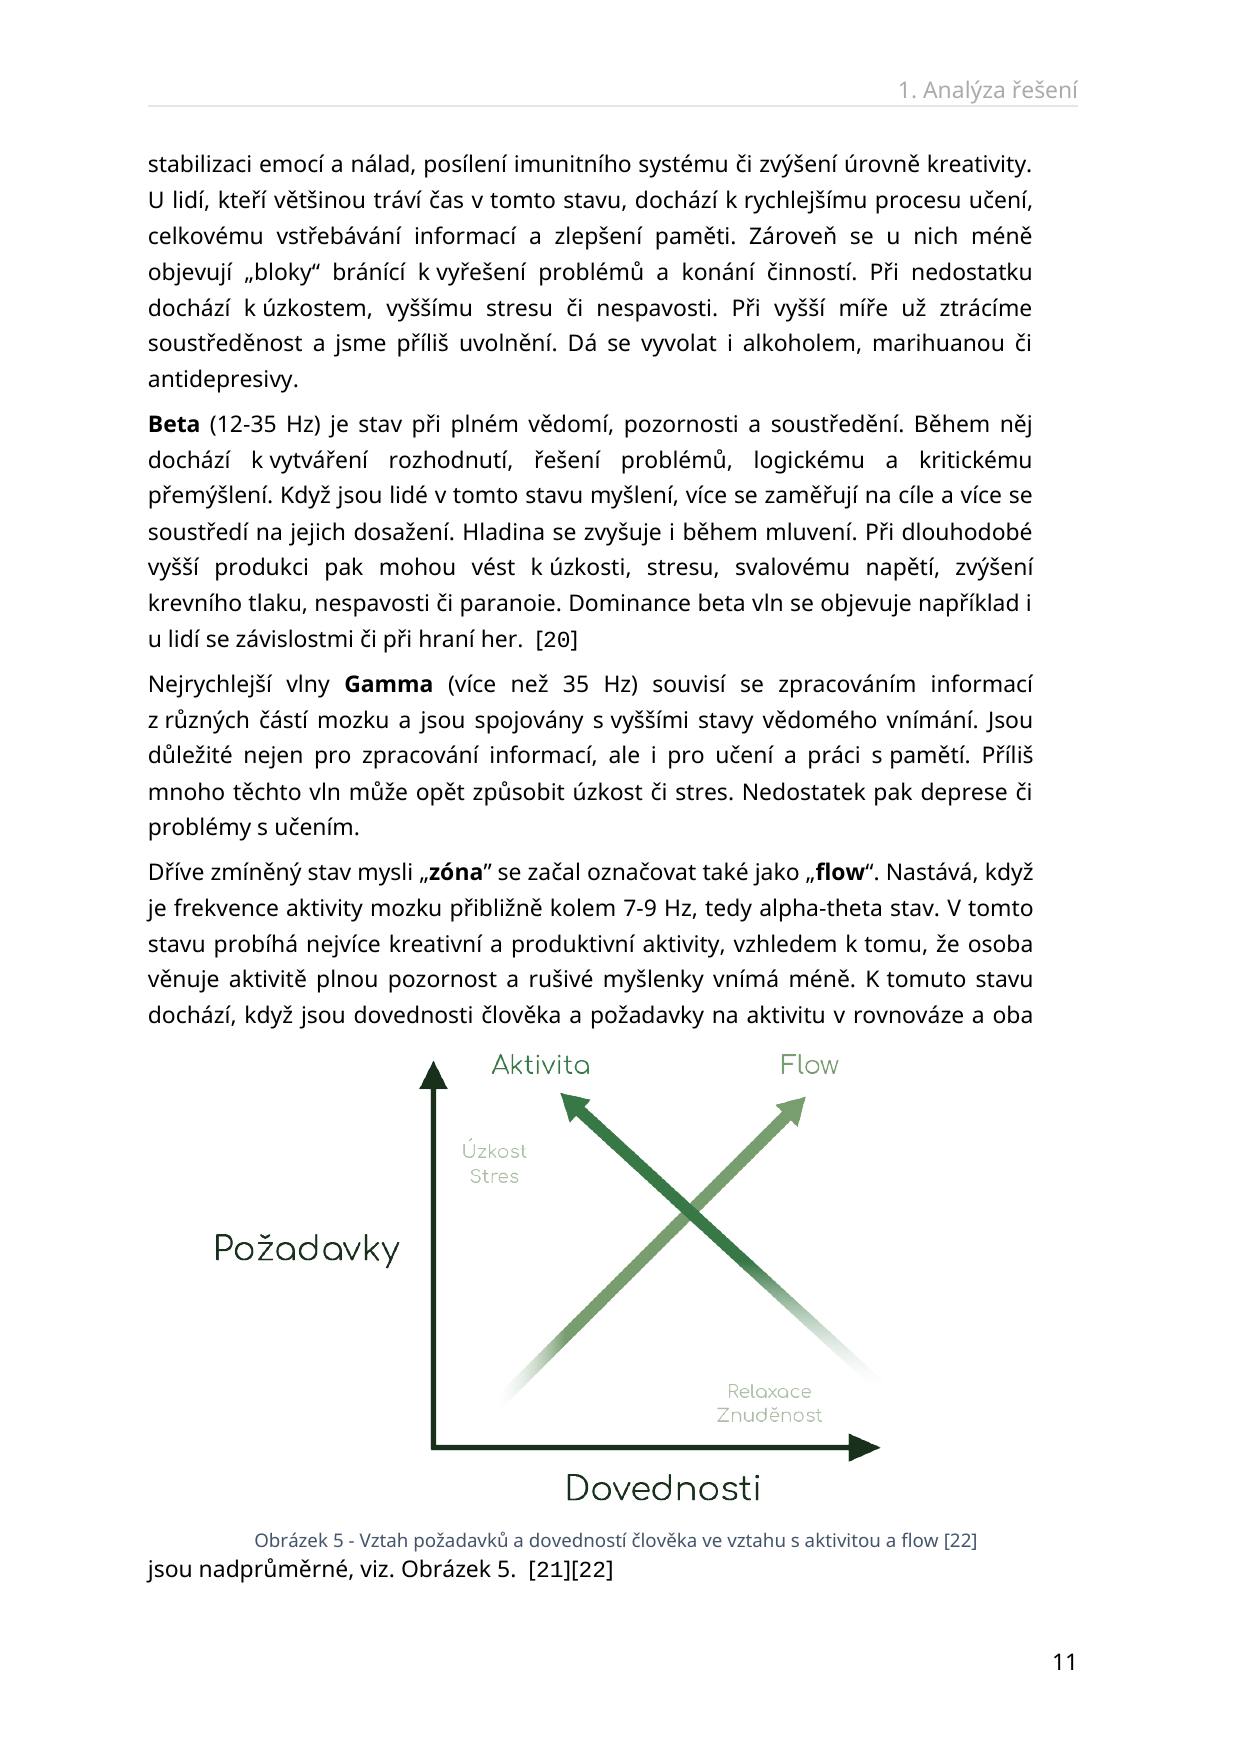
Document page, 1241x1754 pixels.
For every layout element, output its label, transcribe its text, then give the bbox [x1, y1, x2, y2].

picture [212, 1051, 885, 1510]
text Beta (12-35 Hz) je stav při plném vědomí, pozornosti a soustředění. Během něj dochází k vytváření rozhodnutí, řešení problémů, logickému a kritickému přemýšlení. Když jsou lidé v tomto stavu myšlení, více se zaměřují na cíle a více se soustředí na jejich dosažení. Hladina se zvyšuje i během mluvení. Při dlouhodobé vyšší produkci pak mohou vést k úzkosti, stresu, svalovému napětí, zvýšení krevního tlaku, nespavosti či paranoie. Dominance beta vln se objevuje například i u lidí se závislostmi či při hraní her. [20] [148, 408, 1033, 654]
text Nejrychlejší vlny Gamma (více než 35 Hz) souvisí se zpracováním informací z různých částí mozku a jsou spojovány s vyššími stavy vědomého vnímání. Jsou důležité nejen pro zpracování informací, ale i pro učení a práci s pamětí. Příliš mnoho těchto vln může opět způsobit úzkost či stres. Nedostatek pak deprese či problémy s učením. [148, 668, 1033, 843]
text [148, 148, 1033, 394]
